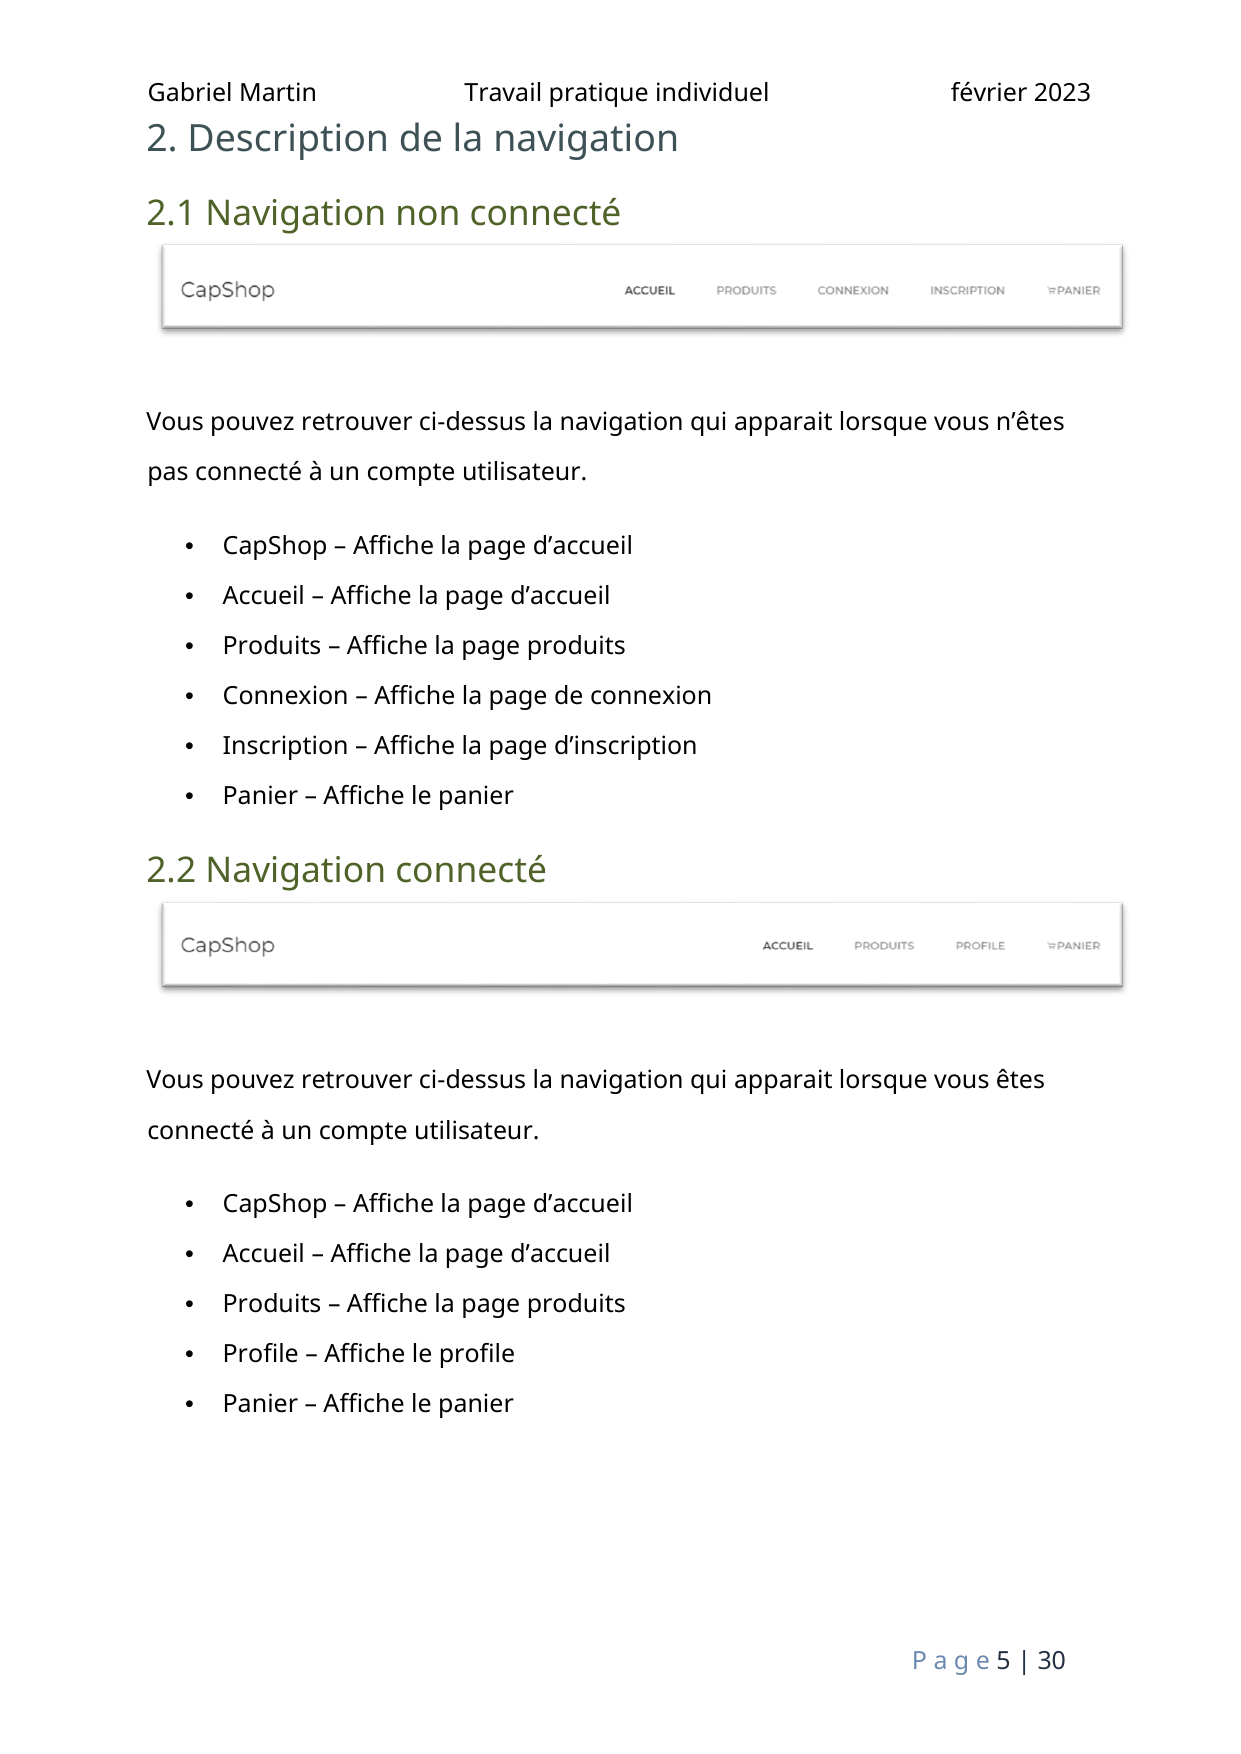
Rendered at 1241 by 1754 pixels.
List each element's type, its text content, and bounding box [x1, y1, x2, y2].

list CapShop – Affiche la page d’accueil [185, 527, 1092, 562]
text Vous pouvez retrouver ci-dessus la navigation qui apparait lorsque vous êtes connecté à un compte utilisateur. [146, 1062, 1092, 1146]
subtitle 2. Description de la navigation [146, 111, 1145, 162]
subtitle 2.2 Navigation connecté [146, 844, 1145, 892]
picture [152, 239, 1132, 341]
list Inscription – Affiche la page d’inscription [185, 727, 1092, 762]
list CapShop – Affiche la page d’accueil [185, 1185, 1092, 1219]
text Vous pouvez retrouver ci-dessus la navigation qui apparait lorsque vous n’êtes pas connecté à un compte utilisateur. [146, 403, 1092, 488]
list Accueil – Affiche la page d’accueil [185, 577, 1092, 612]
list Panier – Affiche le panier [185, 1385, 1092, 1419]
list Accueil – Affiche la page d’accueil [185, 1235, 1092, 1269]
list Produits – Affiche la page produits [185, 627, 1092, 662]
list Panier – Affiche le panier [185, 777, 1092, 812]
list Connexion – Affiche la page de connexion [185, 677, 1092, 712]
list Produits – Affiche la page produits [185, 1285, 1092, 1319]
list Profile – Affiche le profile [185, 1335, 1092, 1369]
subtitle 2.1 Navigation non connecté [146, 187, 1145, 235]
picture [152, 896, 1132, 999]
